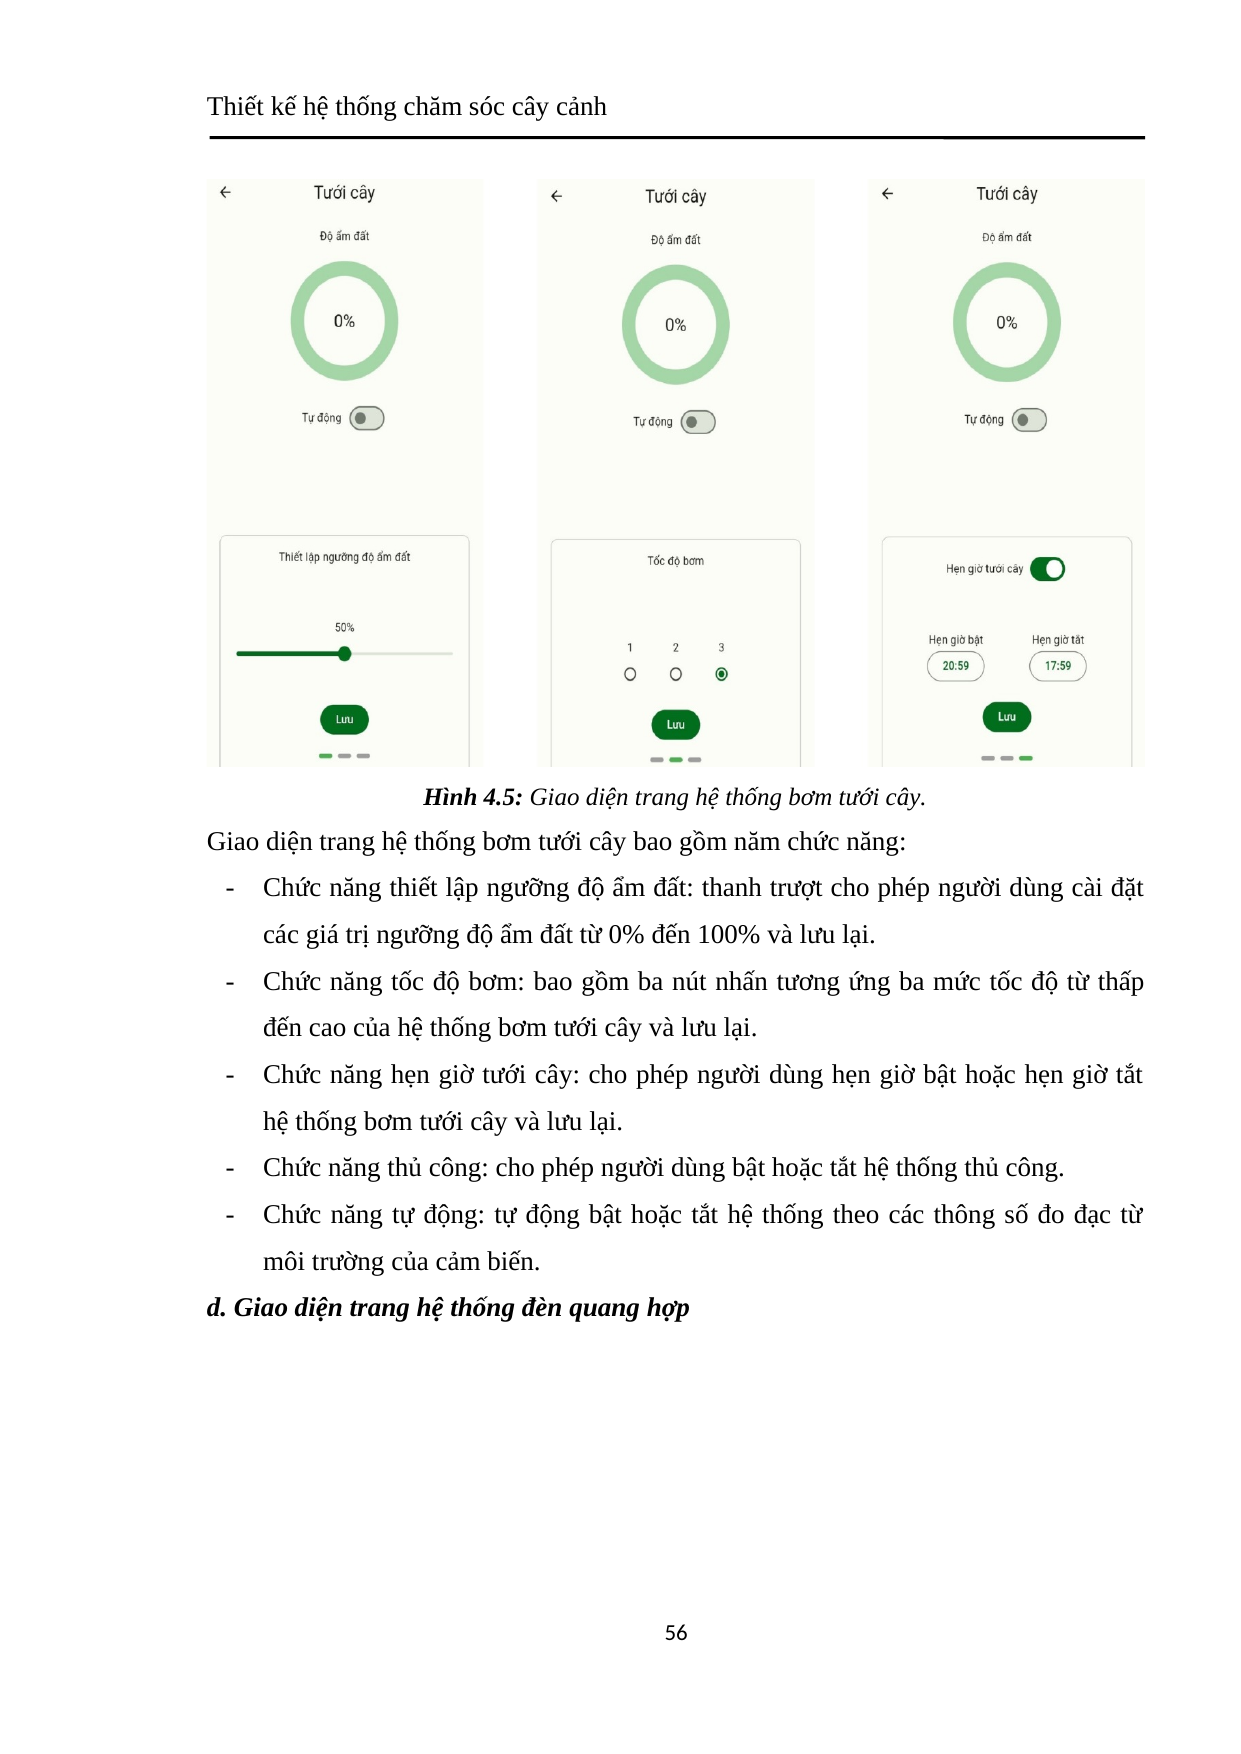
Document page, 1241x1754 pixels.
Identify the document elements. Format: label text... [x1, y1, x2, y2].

list Chức năng hẹn giờ tưới cây: cho phép người dùng hẹn giờ bật hoặc hẹn giờ tắt hệ thống bơm tưới cây và lưu lại. [225, 1058, 1145, 1136]
list Chức năng tự động: tự động bật hoặc tắt hệ thống theo các thông số đo đạc từ môi trường của cảm biến. [225, 1198, 1145, 1276]
text Giao diện trang hệ thống bơm tưới cây bao gồm năm chức năng: [207, 825, 1145, 856]
text Hình 4.5: Giao diện trang hệ thống bơm tưới cây. [207, 782, 1145, 811]
list Chức năng tốc độ bơm: bao gồm ba nút nhấn tương ứng ba mức tốc độ từ thấp đến cao của hệ thống bơm tưới cây và lưu lại. [225, 965, 1145, 1043]
picture [206, 179, 1145, 767]
list Chức năng thiết lập ngưỡng độ ẩm đất: thanh trượt cho phép người dùng cài đặt các giá trị ngưỡng độ ẩm đất từ 0% đến 100% và lưu lại. [225, 872, 1145, 949]
list Chức năng thủ công: cho phép người dùng bật hoặc tắt hệ thống thủ công. [225, 1152, 1145, 1183]
text d. Giao diện trang hệ thống đèn quang hợp [207, 1292, 1145, 1323]
